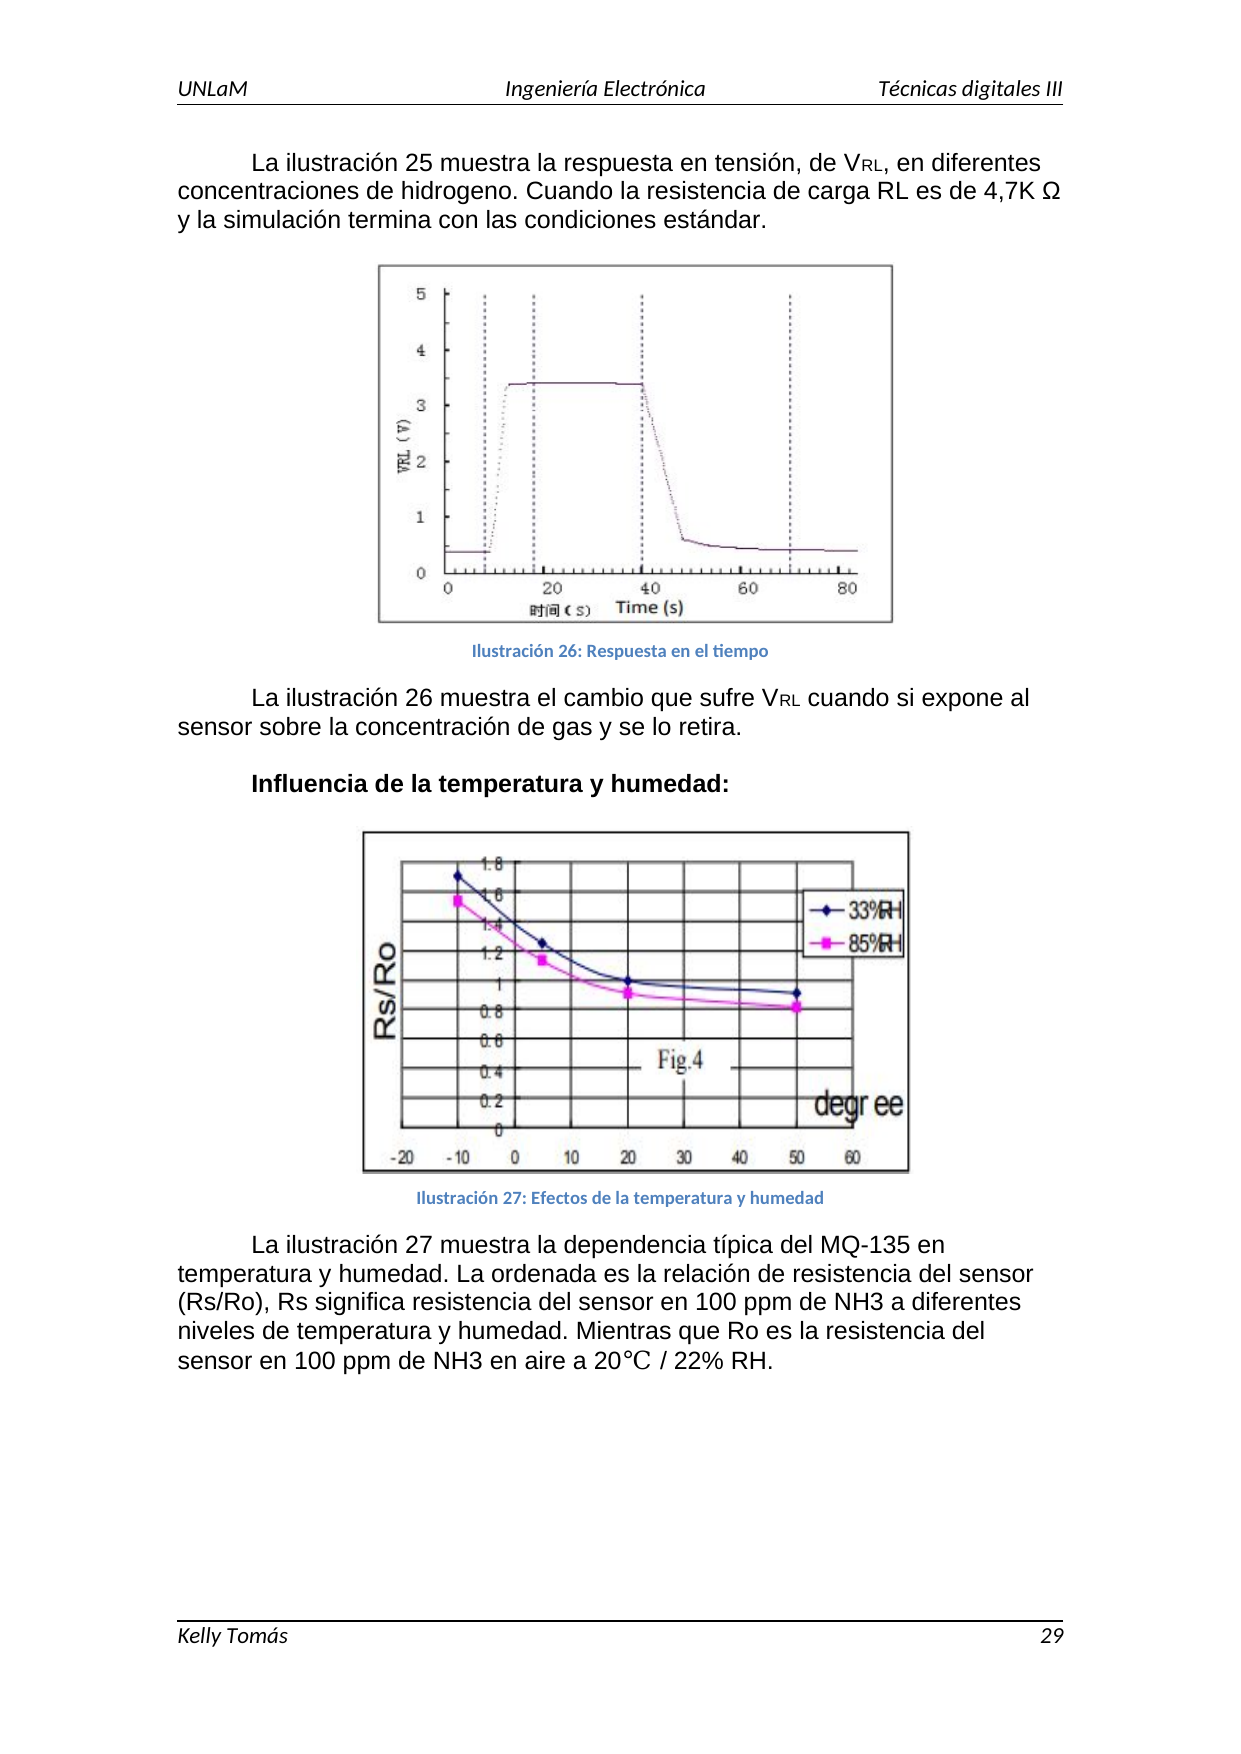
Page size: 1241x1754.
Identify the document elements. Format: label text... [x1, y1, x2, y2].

picture [374, 262, 896, 627]
text Influencia de la temperatura y humedad: [177, 769, 1063, 798]
picture [356, 826, 914, 1174]
text La ilustración 25 muestra la respuesta en tensión, de VRL, en diferentes concentraciones de hidrogeno. Cuando la resistencia de carga RL es de 4,7K Ω y la simulación termina con las condiciones estándar. [177, 148, 1063, 234]
text La ilustración 27 muestra la dependencia típica del MQ-135 en temperatura y humedad. La ordenada es la relación de resistencia del sensor (Rs/Ro), Rs significa resistencia del sensor en 100 ppm de NH3 a diferentes niveles de temperatura y humedad. Mientras que Ro es la resistencia del sensor en 100 ppm de NH3 en aire a 20℃ / 22% RH. [177, 1230, 1063, 1375]
text La ilustración 26 muestra el cambio que sufre VRL cuando si expone al sensor sobre la concentración de gas y se lo retira. [177, 683, 1063, 740]
